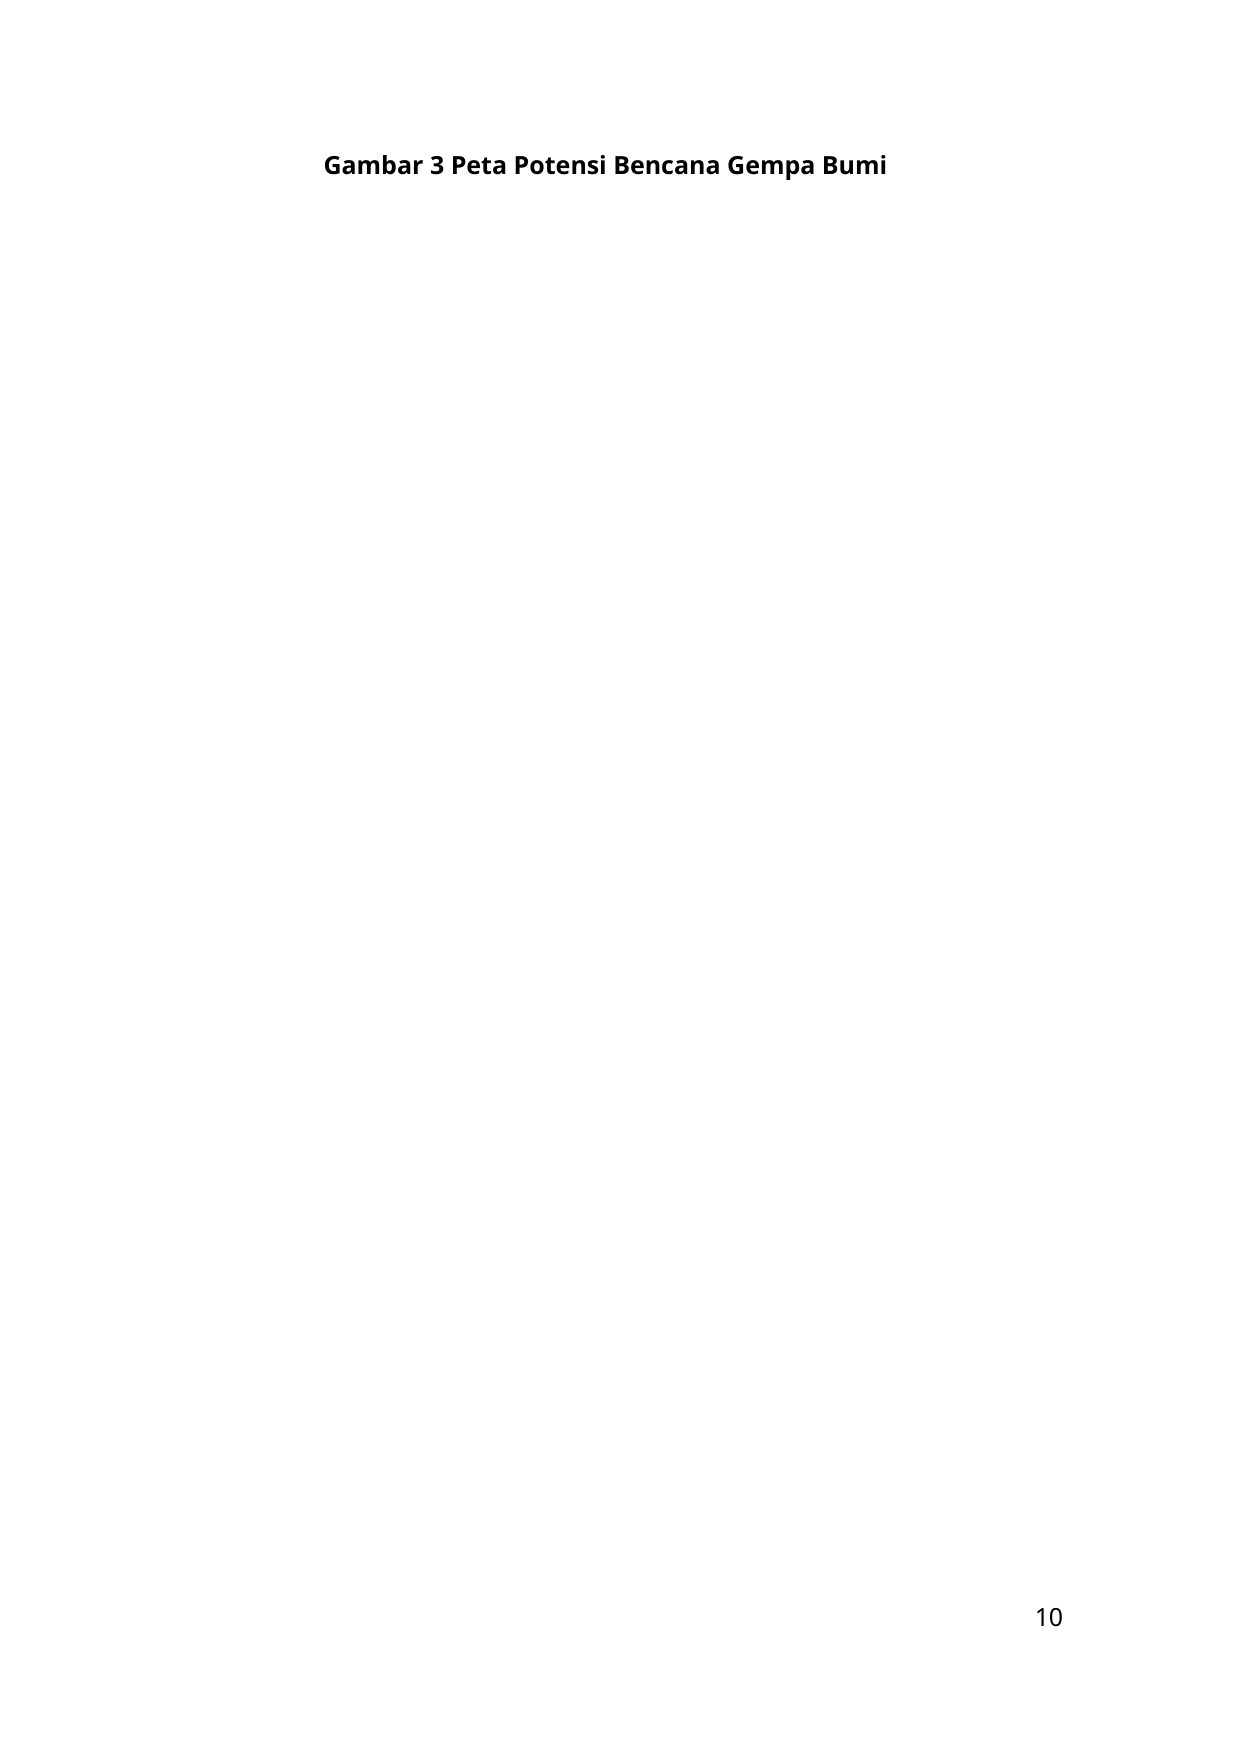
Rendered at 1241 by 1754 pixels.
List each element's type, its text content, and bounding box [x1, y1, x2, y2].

text Gambar Peta Potensi Bencana Gempa Bumi [148, 148, 1063, 182]
